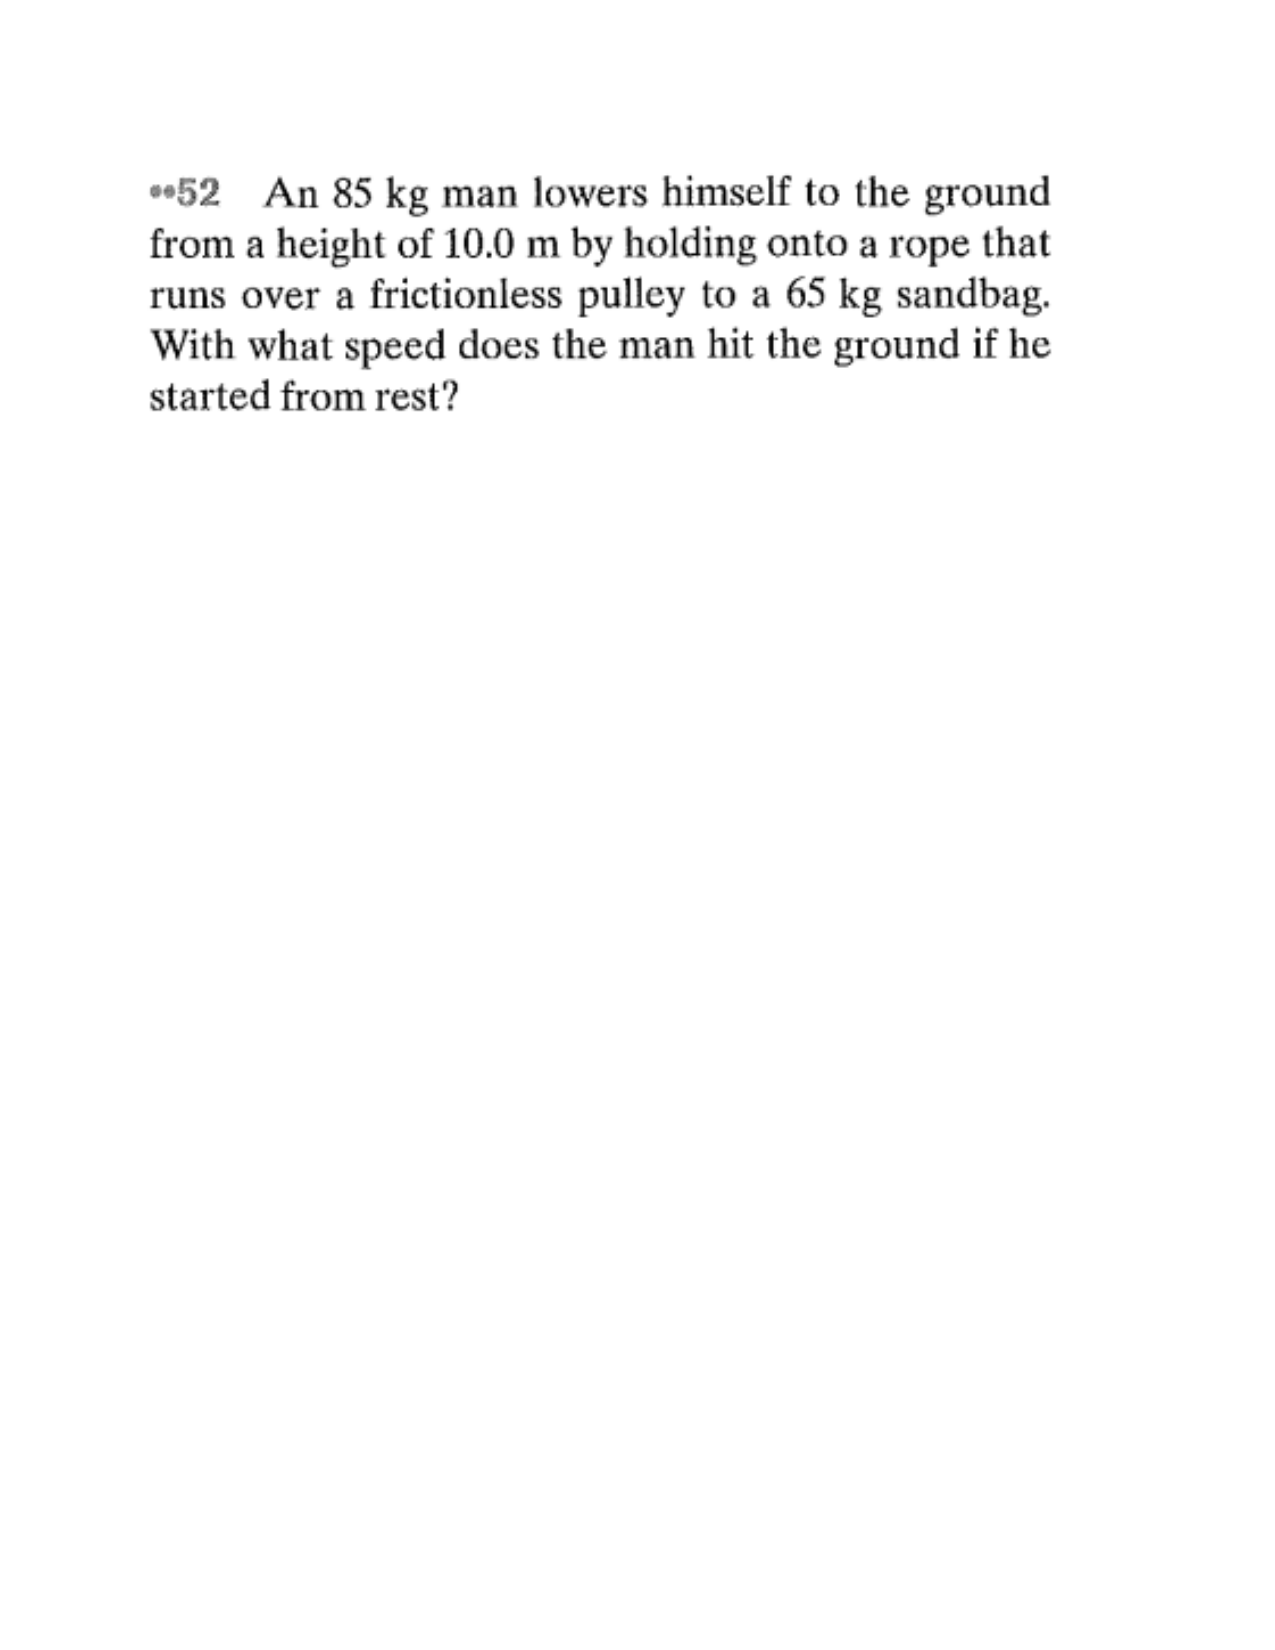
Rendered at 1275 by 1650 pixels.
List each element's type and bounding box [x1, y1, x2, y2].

picture [135, 150, 1081, 425]
